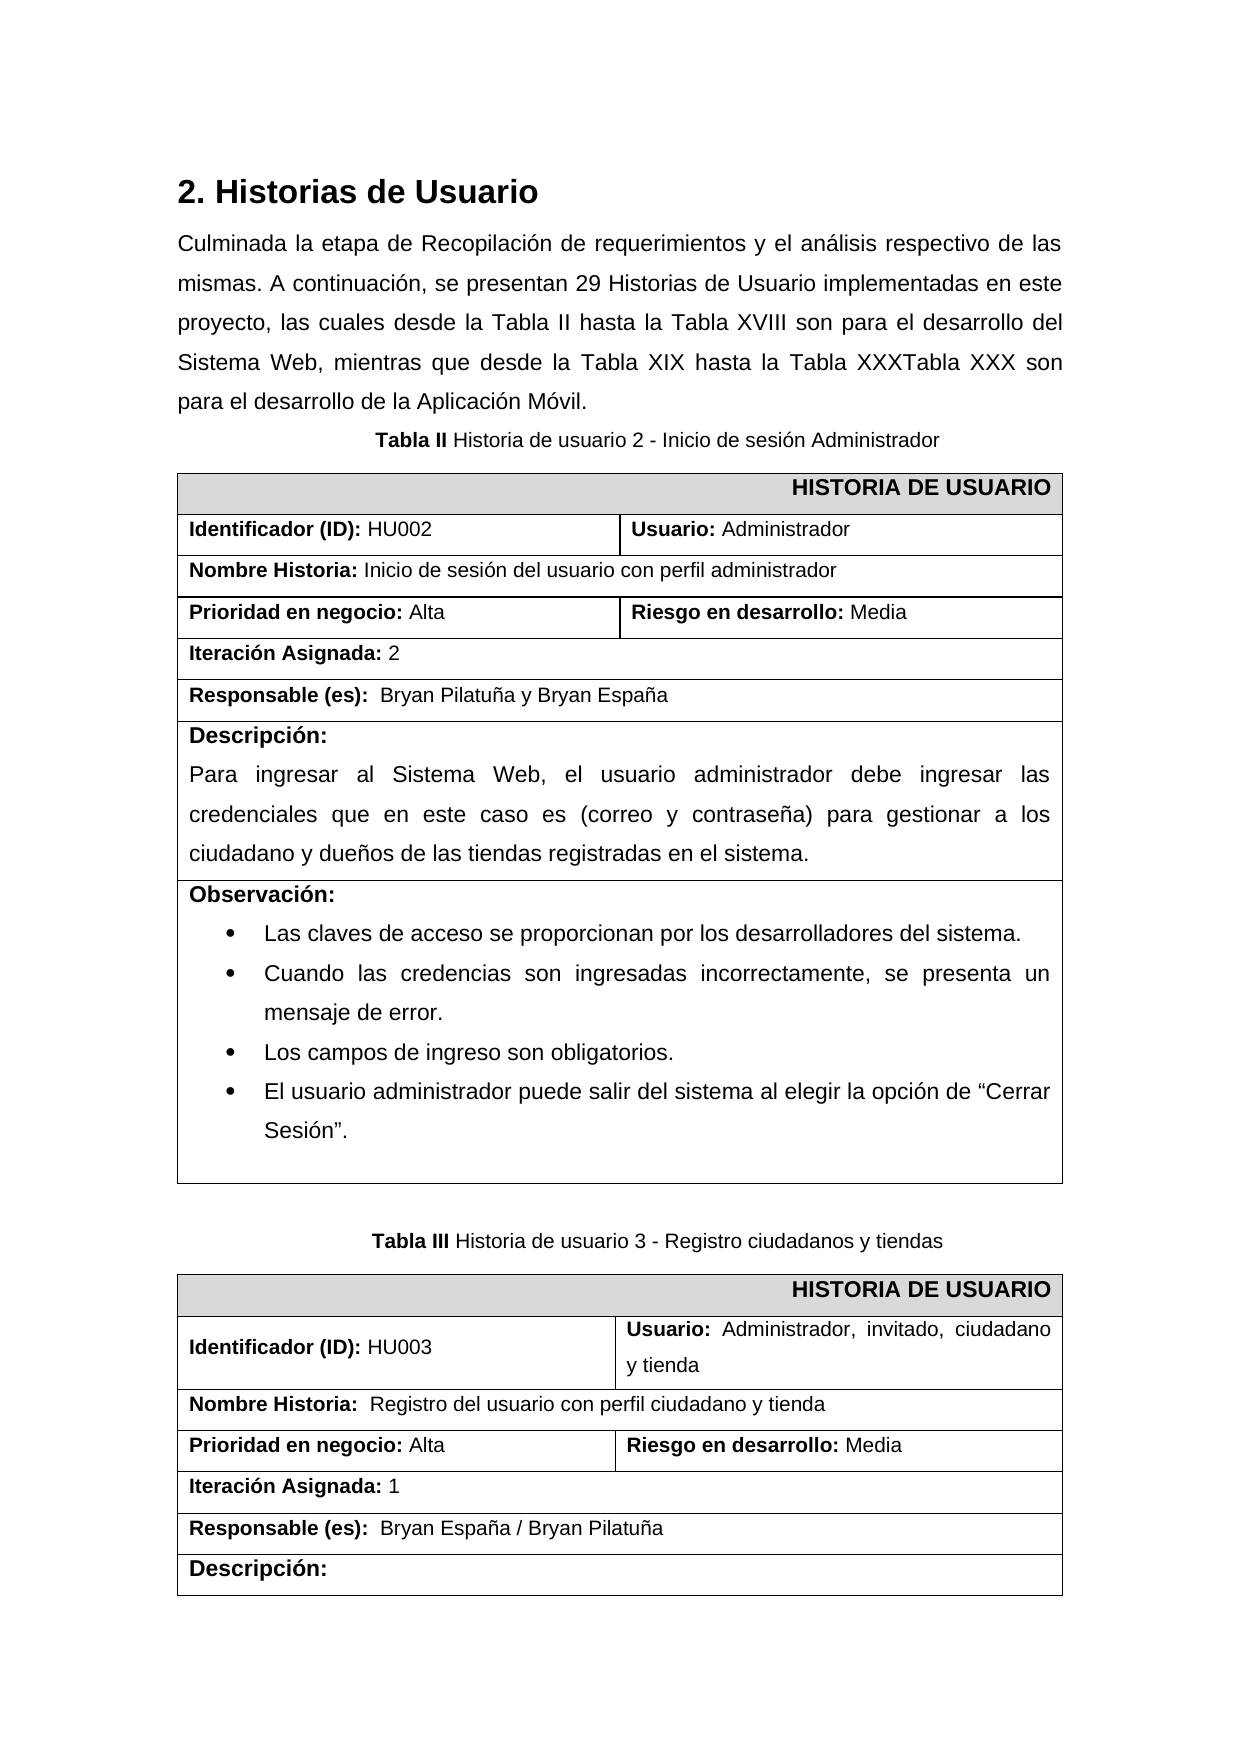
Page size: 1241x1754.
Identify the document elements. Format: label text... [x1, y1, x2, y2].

table_cell Descripción: Para ingresar al Sistema Web, el usuario administrador debe ingresar las credenciales que en este caso es (correo y contraseña) para gestionar a los ciudadano y dueños de las tiendas registradas en el sistema. [178, 722, 1062, 879]
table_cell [178, 1555, 1062, 1595]
text Culminada la etapa de Recopilación de requerimientos y el análisis respectivo de las mismas. A continuación, se presentan 29 Historias de Usuario implementadas en este proyecto, las cuales desde la Tabla II hasta la Tabla XVIII son para el desarrollo del Sistema Web, mientras que desde la Tabla XIX hasta la Tabla XXX son para el desarrollo de la Aplicación Móvil. [177, 230, 1063, 414]
text Tabla II Historia de usuario 2 - Inicio de sesión Administrador [177, 428, 1063, 452]
table_cell Nombre Historia: Registro del usuario con perfil ciudadano y tienda [178, 1390, 1062, 1430]
table_header HISTORIA DE USUARIO [178, 474, 1062, 514]
table_cell Iteración Asignada: 1 [178, 1472, 1062, 1512]
table_header HISTORIA DE USUARIO [178, 1275, 1062, 1316]
table_cell Riesgo en desarrollo: Media [621, 598, 1062, 638]
table_cell Usuario: Administrador, invitado, ciudadano y tienda [616, 1317, 1062, 1388]
table_cell Prioridad en negocio: Alta [178, 1431, 615, 1471]
text Tabla III Historia de usuario 3 - Registro ciudadanos y tiendas [177, 1229, 1063, 1253]
table_cell Responsable (es): Bryan España / Bryan Pilatuña [178, 1514, 1062, 1554]
table_cell Responsable (es): Bryan Pilatuña y Bryan España [178, 680, 1062, 721]
table_cell Prioridad en negocio: Alta [178, 598, 619, 638]
table_cell Identificador (ID): HU003 [178, 1317, 615, 1388]
table_cell Observación: Las claves de acceso se proporcionan por los desarrolladores del sistema. Cuando las credencias son ingresadas incorrectamente, se presenta un mensaje de error. Los campos de ingreso son obligatorios. El usuario administrador puede salir del sistema al elegir la opción de “Cerrar Sesión”. [178, 881, 1062, 1183]
table_cell Usuario: Administrador [621, 515, 1062, 555]
table_cell Riesgo en desarrollo: Media [616, 1431, 1062, 1471]
table_cell Nombre Historia: Inicio de sesión del usuario con perfil administrador [178, 556, 1062, 596]
table_cell Iteración Asignada: 2 [178, 639, 1062, 679]
table_cell Identificador (ID): HU002 [178, 515, 619, 555]
subtitle Historias de Usuario [177, 173, 1063, 211]
